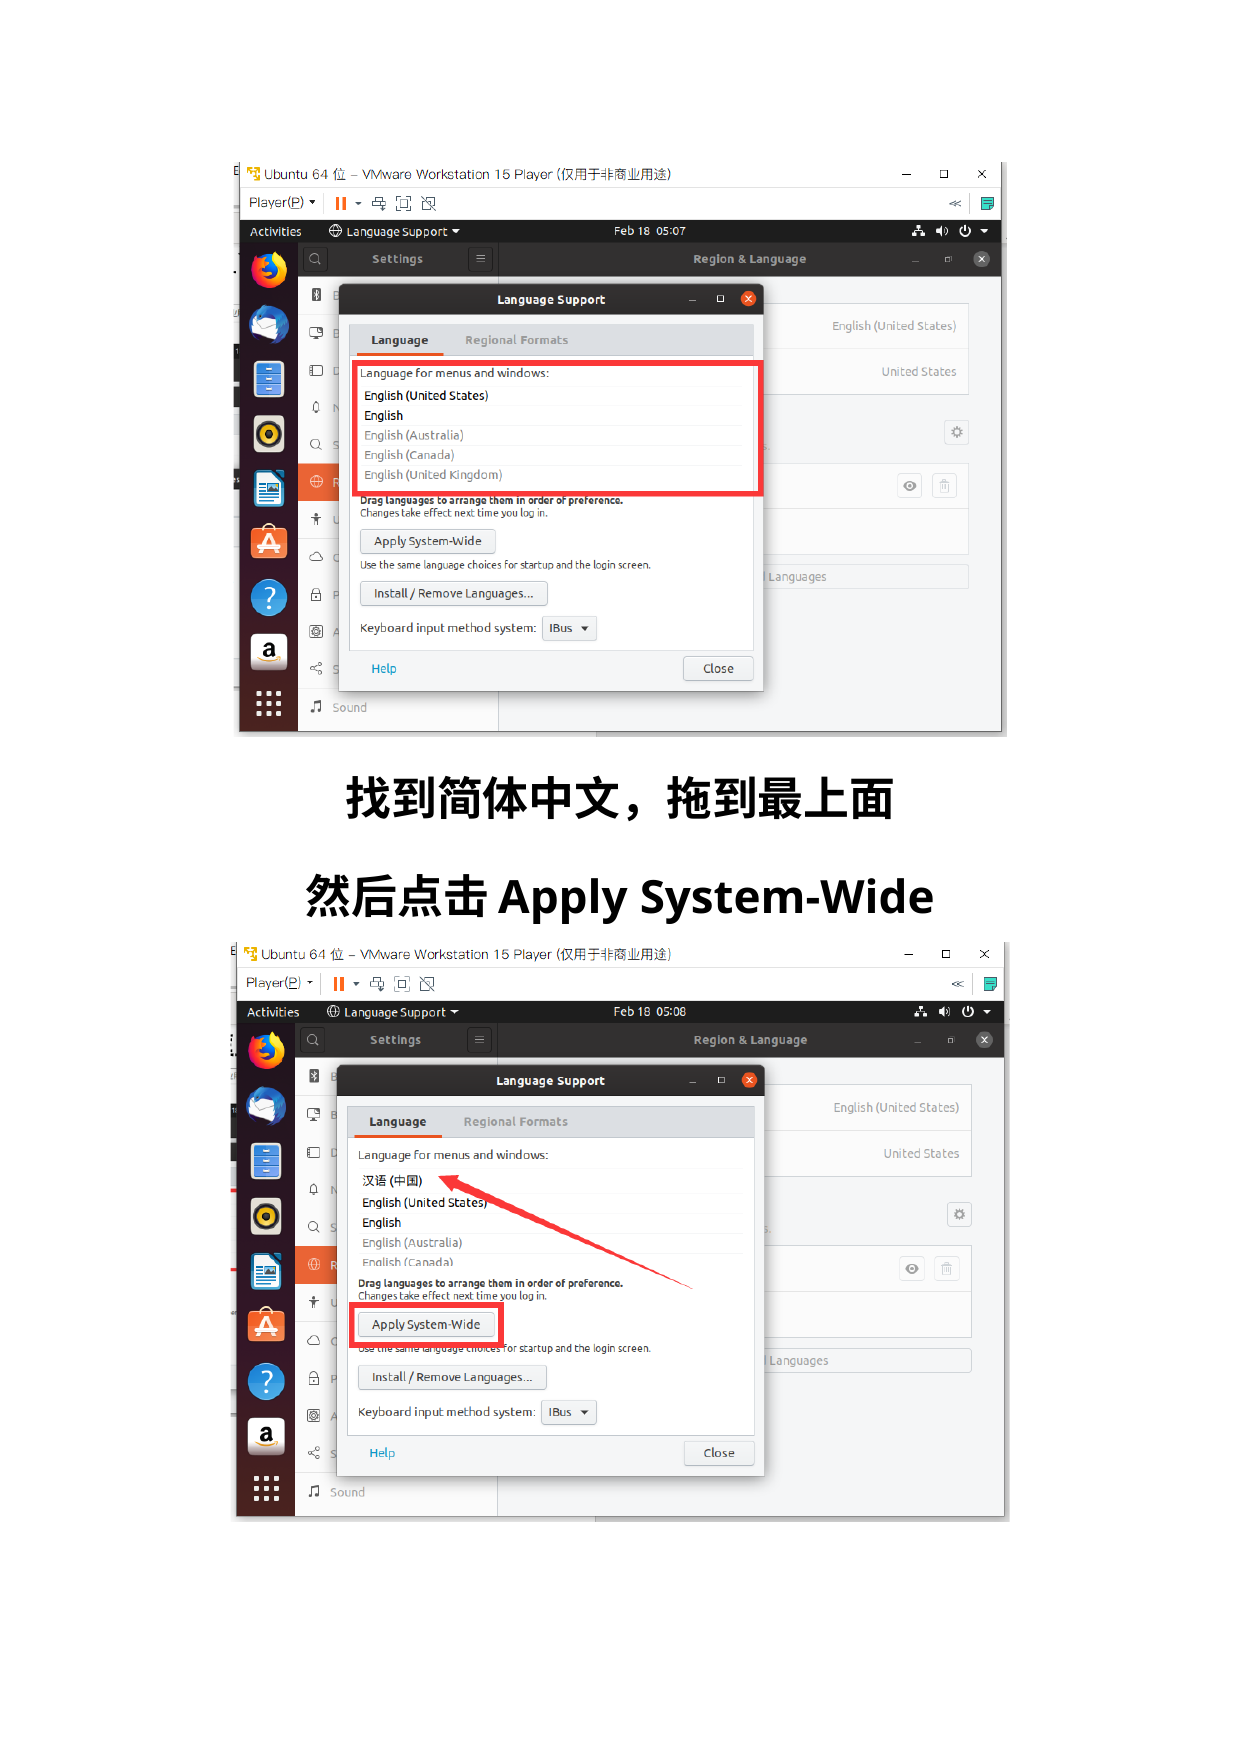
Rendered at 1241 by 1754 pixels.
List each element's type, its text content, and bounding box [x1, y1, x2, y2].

picture [230, 942, 1010, 1522]
picture [233, 162, 1007, 737]
text 找到简体中文，拖到最上面 [187, 747, 1053, 844]
text 然后点击Apply System-Wide [187, 844, 1053, 942]
